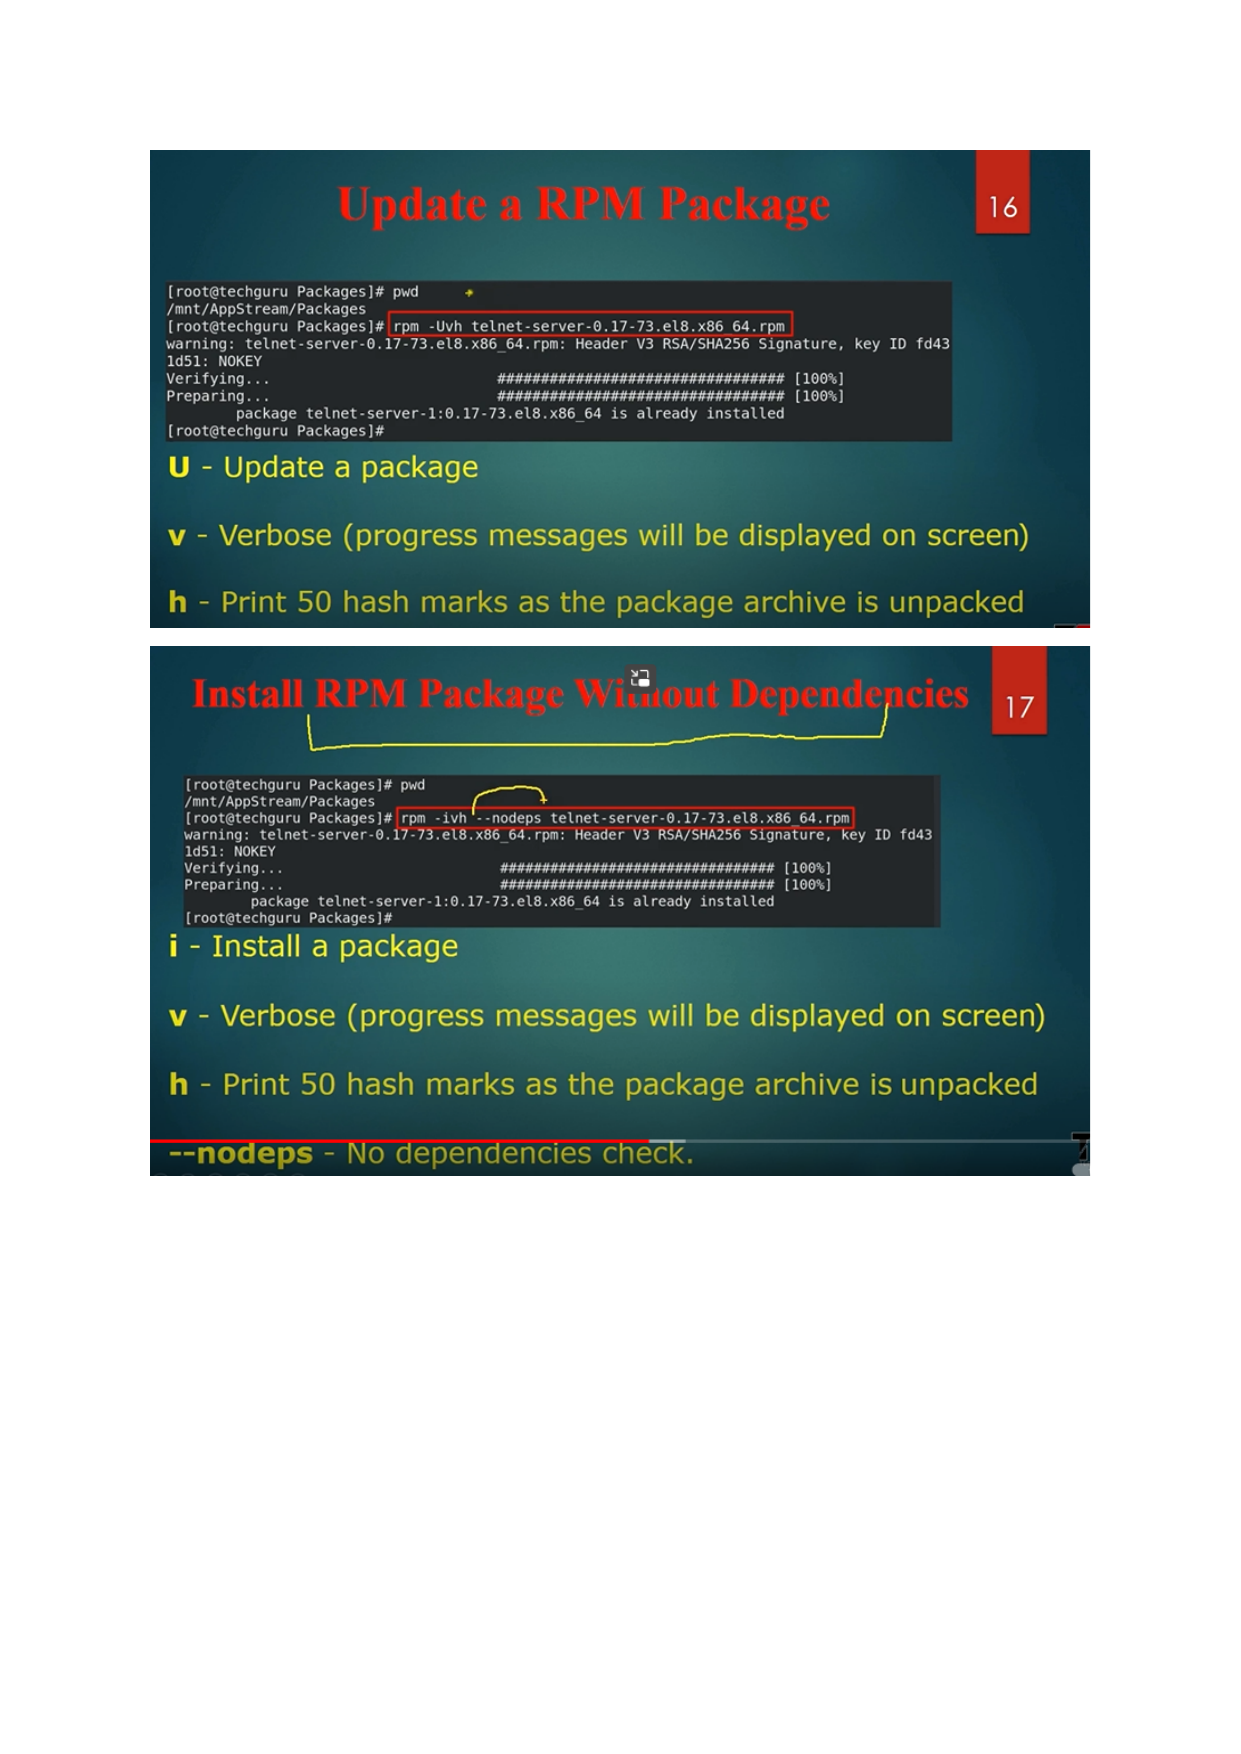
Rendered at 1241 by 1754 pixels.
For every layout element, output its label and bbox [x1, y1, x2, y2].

picture [150, 646, 1091, 1176]
picture [150, 150, 1091, 628]
